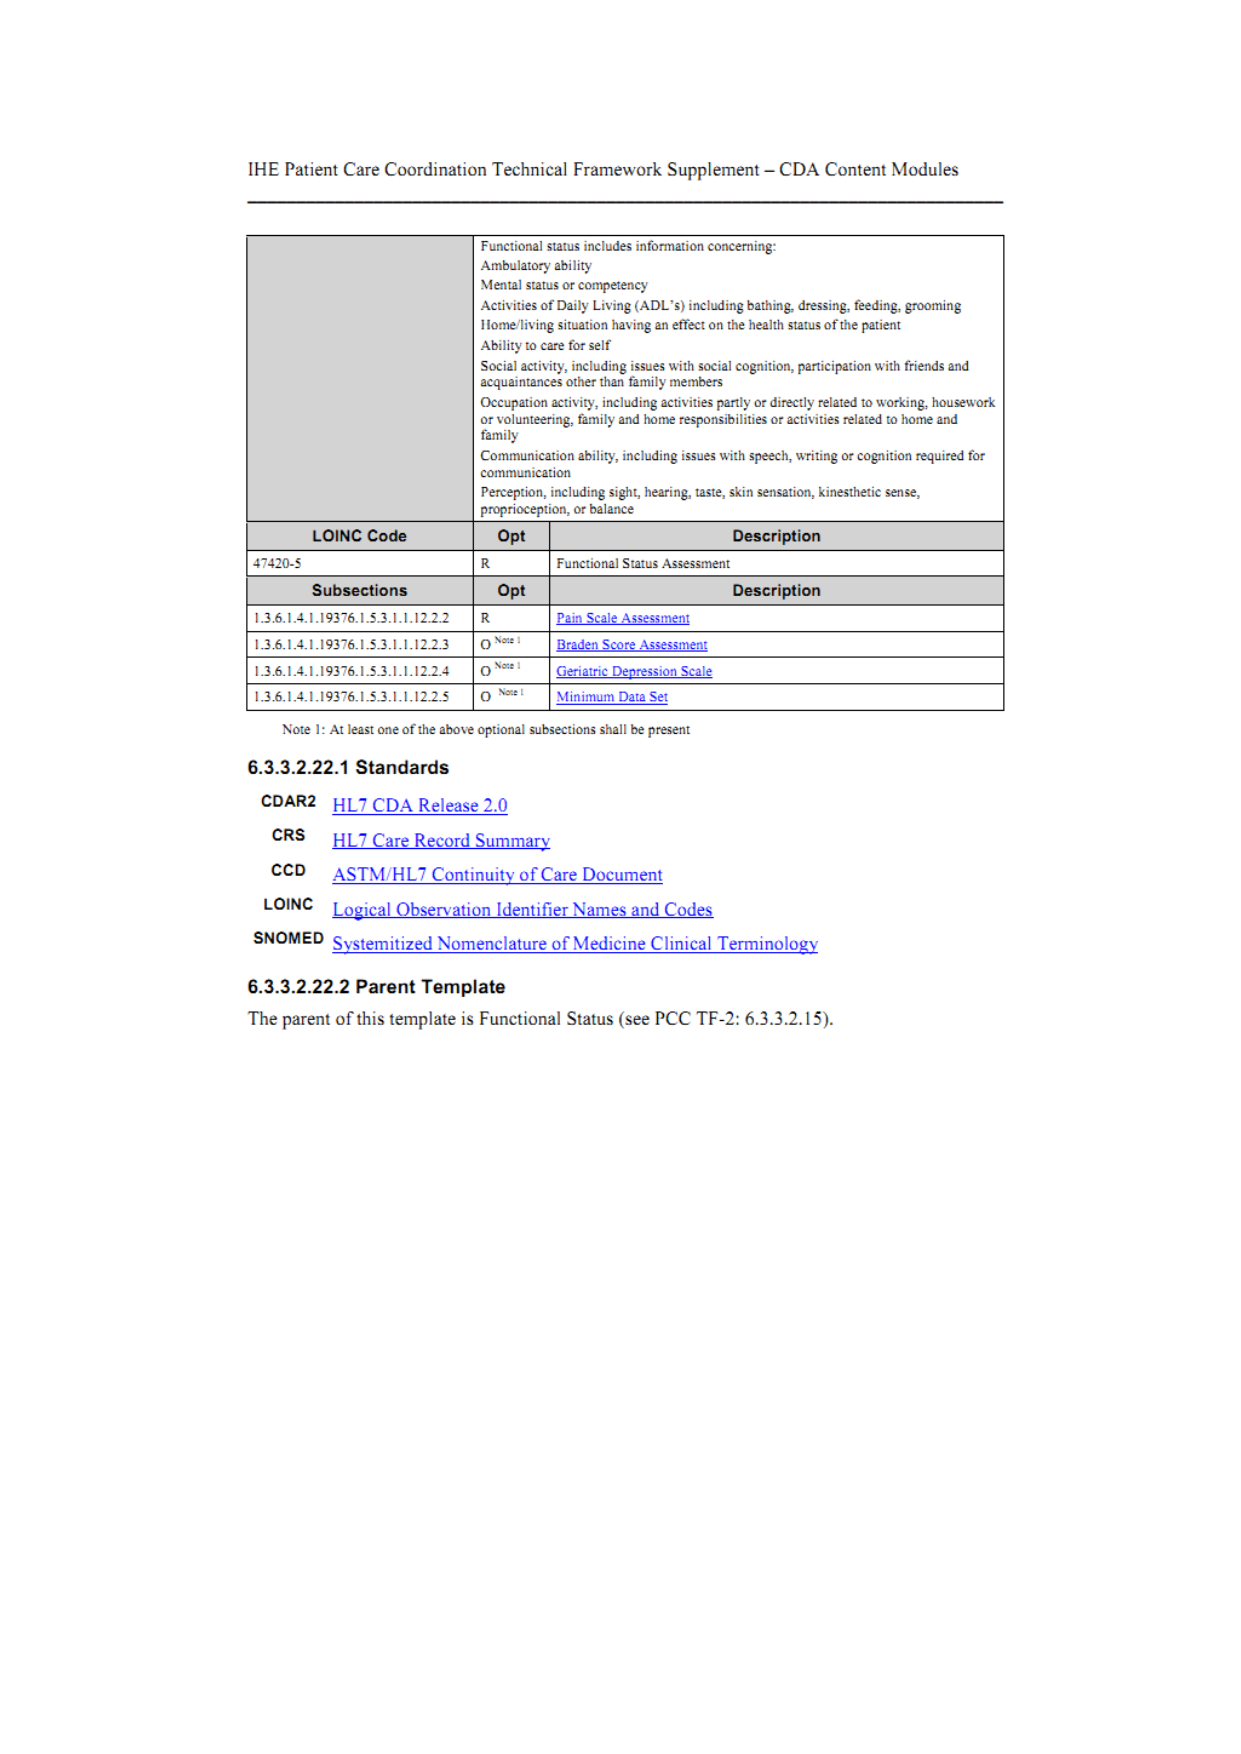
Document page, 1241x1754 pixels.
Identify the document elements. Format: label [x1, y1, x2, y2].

picture [187, 150, 1053, 1060]
